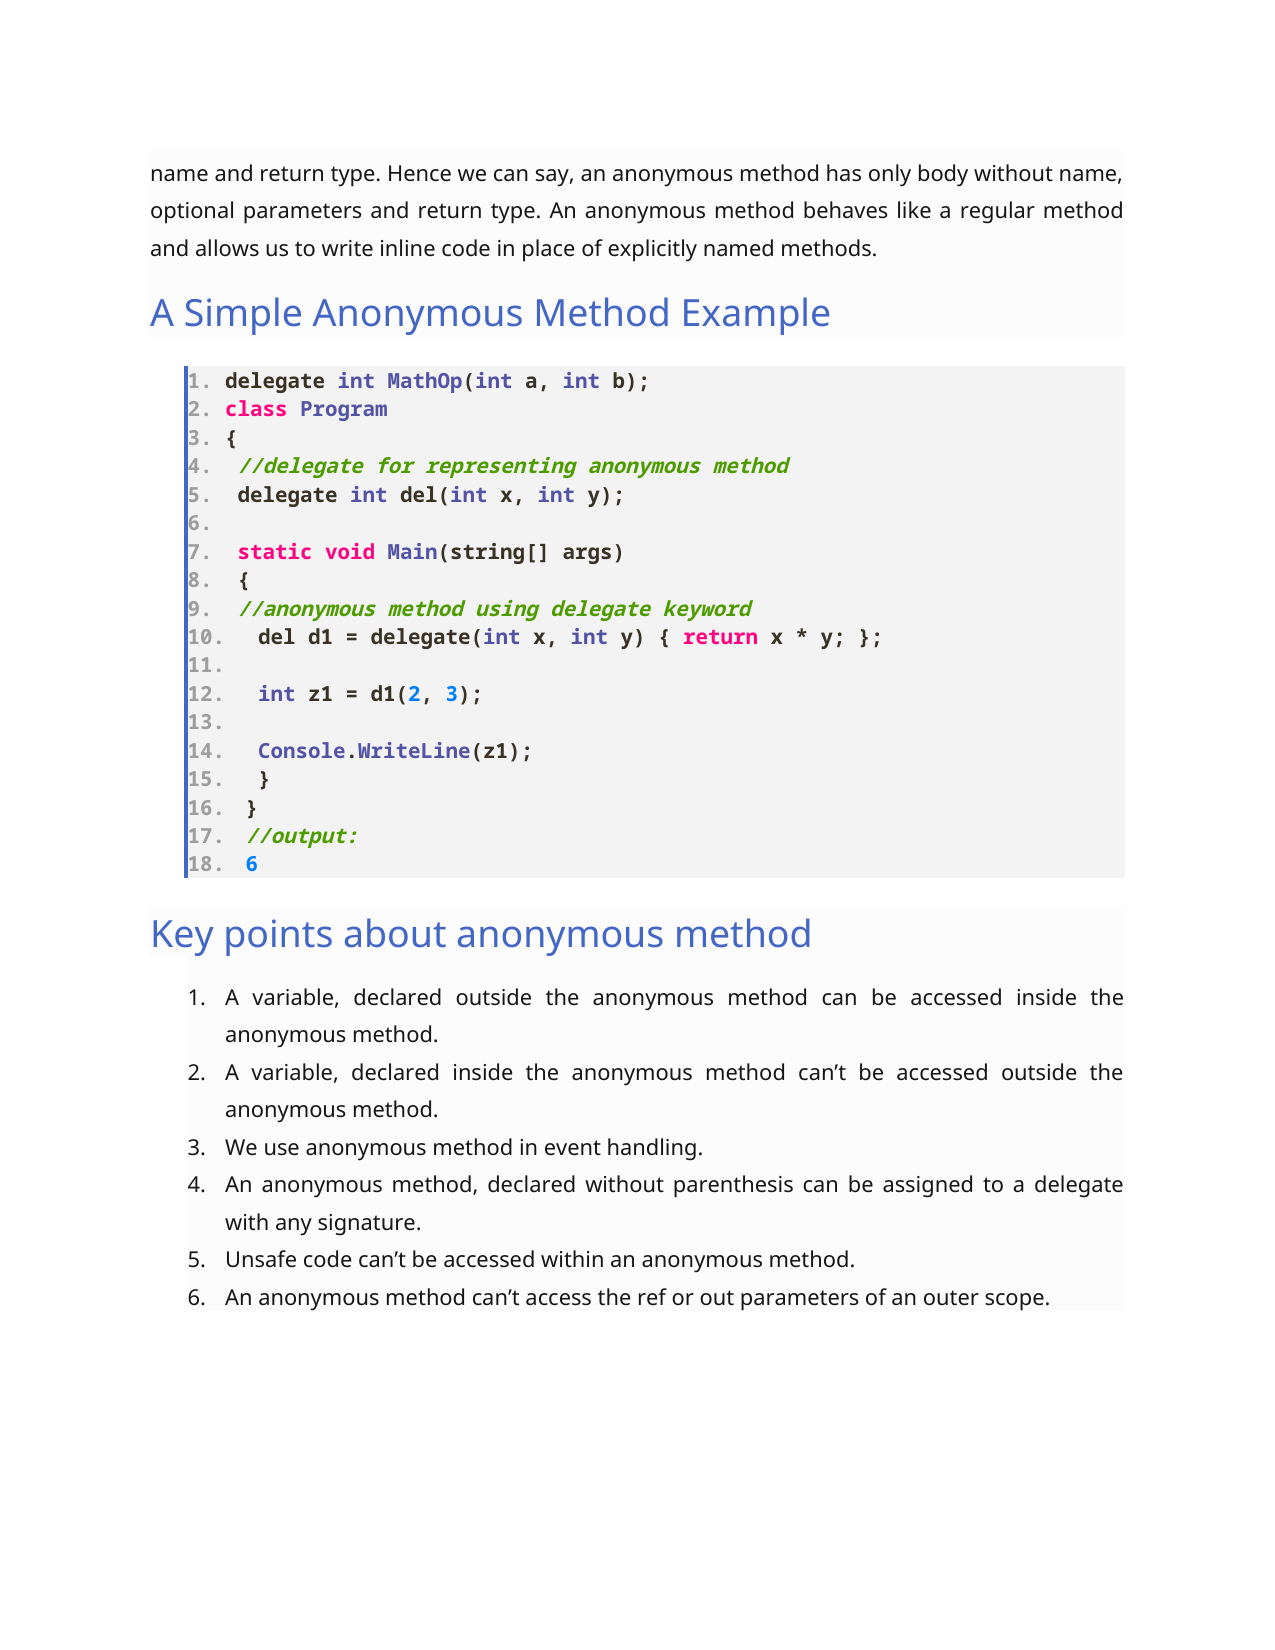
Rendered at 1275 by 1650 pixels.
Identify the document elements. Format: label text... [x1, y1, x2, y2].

list } [188, 764, 1125, 793]
list } [188, 793, 1125, 821]
list { [188, 565, 1125, 594]
list //output: [188, 821, 1125, 849]
list An anonymous method, declared without parenthesis can be assigned to a delegate with any signature. [187, 1161, 1125, 1236]
list //anonymous method using delegate keyword [188, 594, 1125, 622]
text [150, 150, 1125, 262]
list int z1 = d1(2, 3); [188, 679, 1125, 707]
list del d1 = delegate(int x, int y) { return x * y; }; [188, 622, 1125, 651]
list An anonymous method can’t access the ref or out parameters of an outer scope. [187, 1274, 1125, 1311]
list A variable, declared outside the anonymous method can be accessed inside the anonymous method. [187, 974, 1125, 1049]
list //delegate for representing anonymous method [188, 451, 1125, 480]
list class Program [188, 394, 1125, 423]
list delegate int MathOp(int a, int b); [188, 366, 1125, 394]
text A Simple Anonymous Method Example [150, 286, 1125, 337]
list A variable, declared inside the anonymous method can’t be accessed outside the anonymous method. [187, 1049, 1125, 1124]
text Key points about anonymous method [150, 907, 1125, 958]
list { [188, 423, 1125, 451]
list Unsafe code can’t be accessed within an anonymous method. [187, 1236, 1125, 1274]
list delegate int del(int x, int y); [188, 480, 1125, 508]
list Console.WriteLine(z1); [188, 736, 1125, 764]
list static void Main(string[] args) [188, 537, 1125, 565]
list 6 [188, 849, 1125, 878]
list We use anonymous method in event handling. [187, 1124, 1125, 1161]
